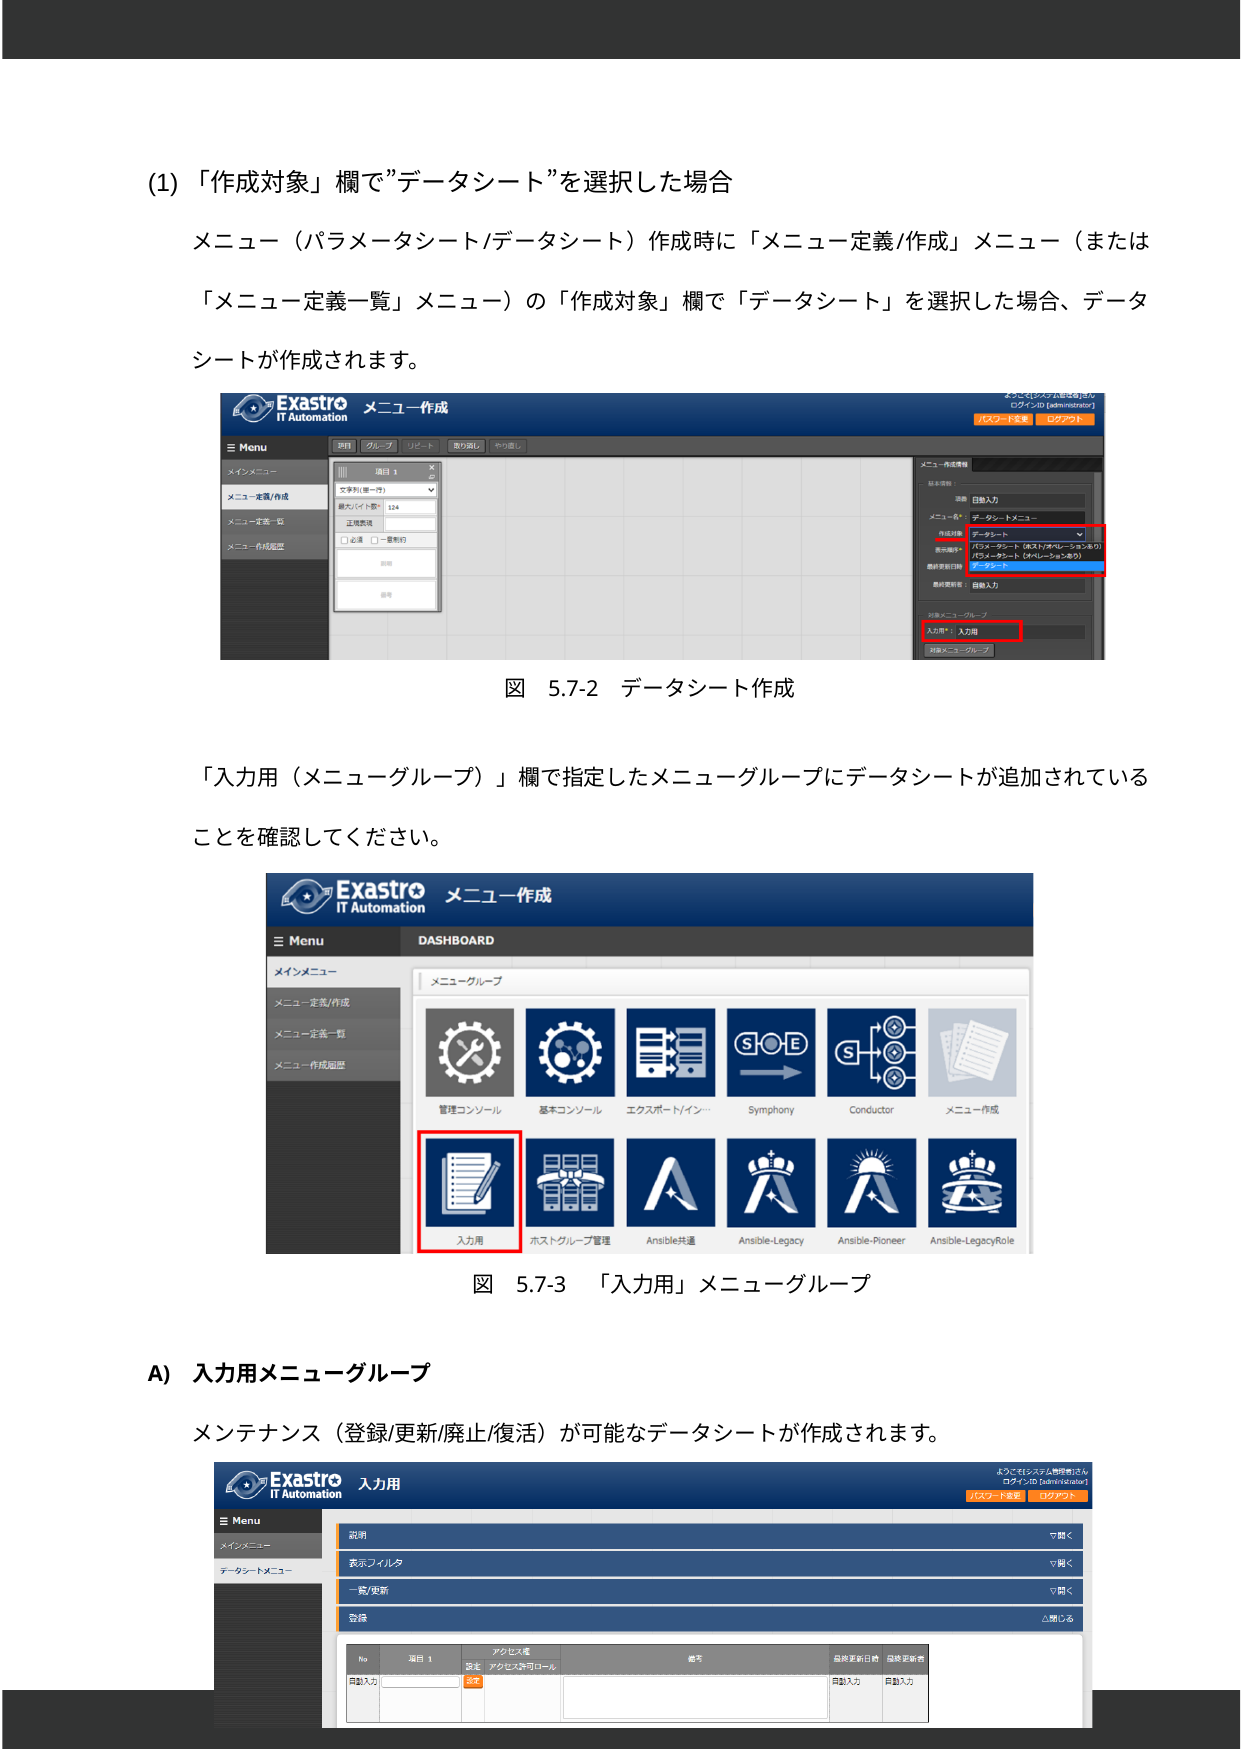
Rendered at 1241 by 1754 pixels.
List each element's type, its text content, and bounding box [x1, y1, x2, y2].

list 「入力用（メニューグループ）」欄で指定したメニューグループにデータシートが追加されていることを確認してください。 [191, 746, 1152, 866]
text A) 入力用メニューグループ [148, 1342, 1152, 1402]
list 図 5.7-3 「入力用」メニューグループ [191, 1253, 1152, 1312]
list メニュー（パラメータシート/データシート）作成時に「メニュー定義/作成」メニュー（または「メニュー定義一覧」メニュー）の「作成対象」欄で「データシート」を選択した場合、データシートが作成されます。 [191, 210, 1152, 389]
picture [2, 1462, 1241, 1749]
picture [220, 393, 1107, 660]
picture [265, 873, 1034, 1254]
text メンテナンス（登録/更新/廃止/復活）が可能なデータシートが作成されます。 [191, 1402, 1152, 1461]
picture [2, 0, 1241, 59]
text (1) 「作成対象」欄で”データシート”を選択した場合 [148, 151, 1152, 210]
text 図 5.7-2 データシート作成 [148, 657, 1152, 717]
